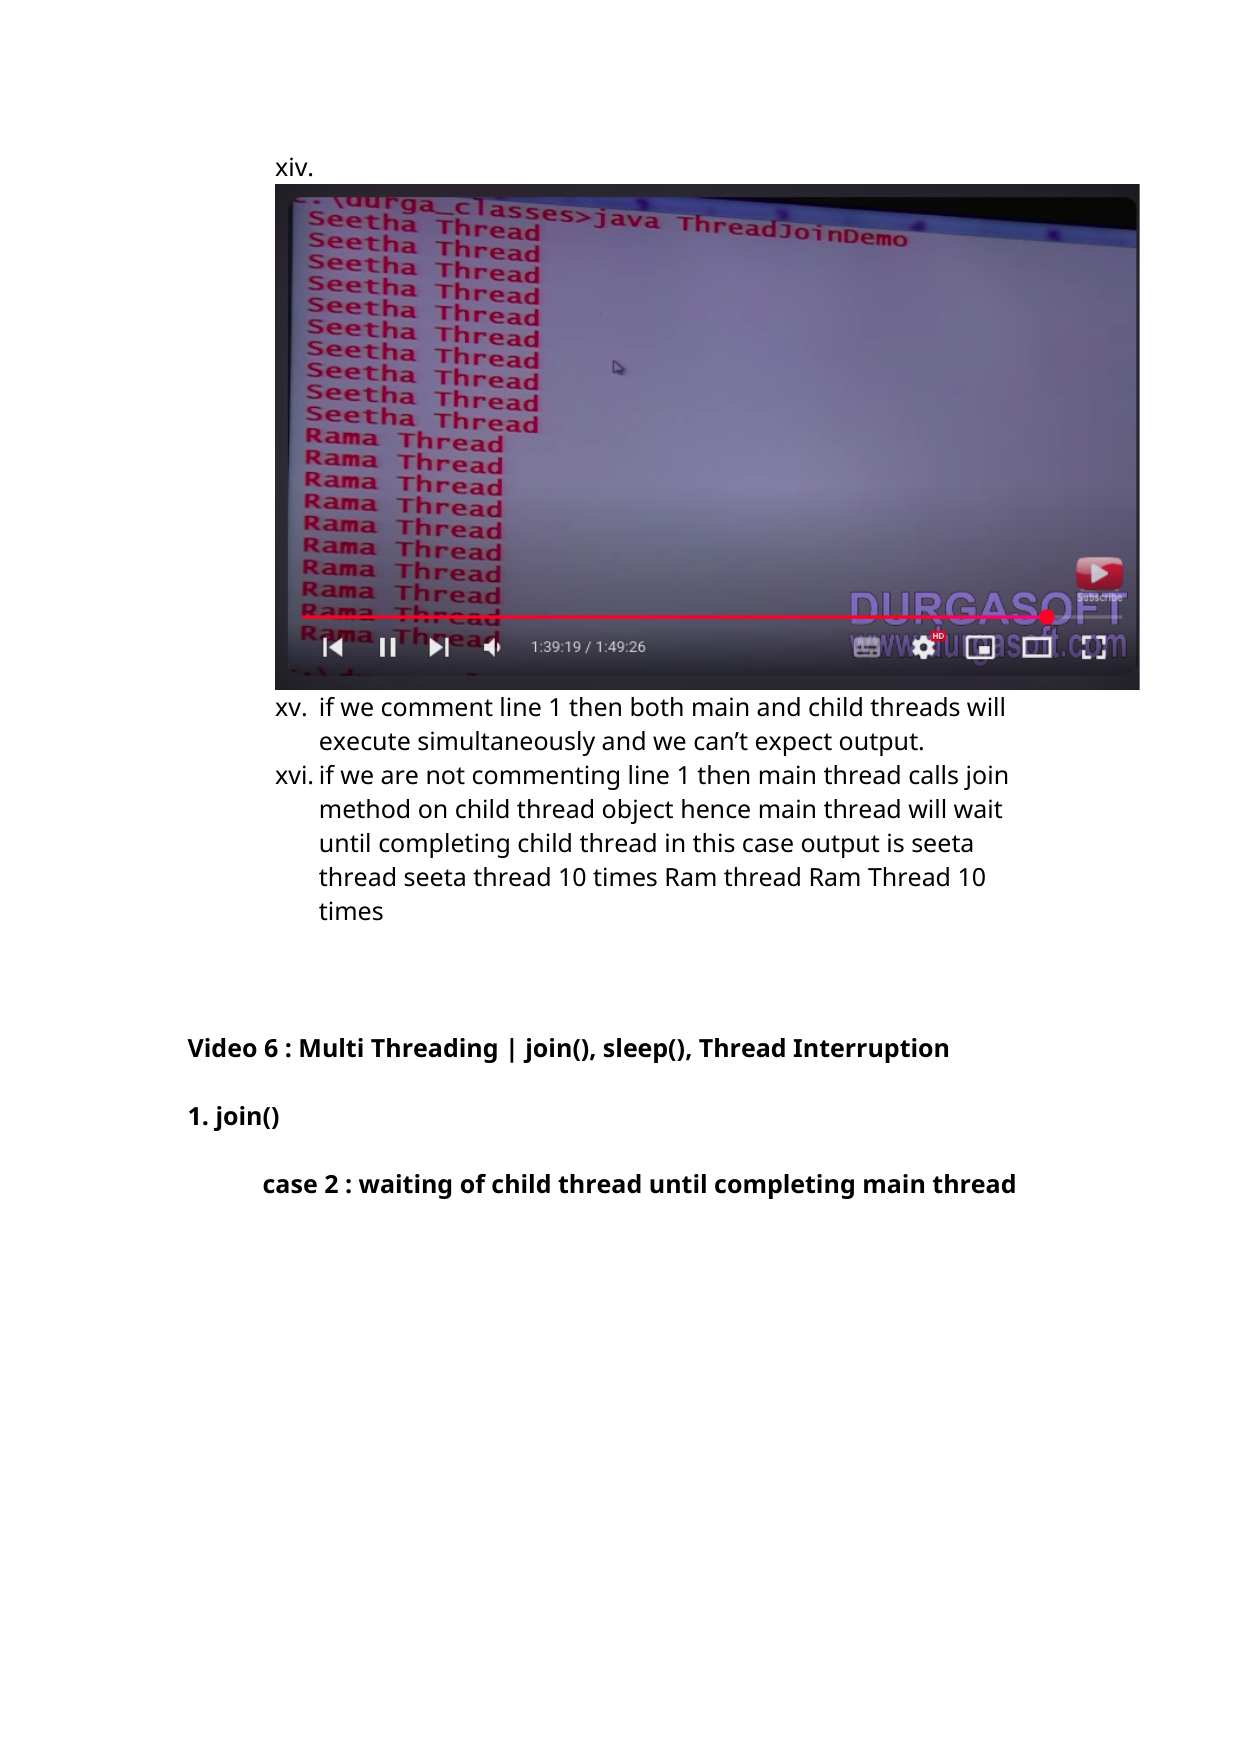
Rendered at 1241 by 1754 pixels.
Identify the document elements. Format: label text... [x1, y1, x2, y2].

picture [275, 184, 1140, 690]
list join() [187, 1098, 1053, 1132]
list Video 6 : Multi Threading | join(), sleep(), Thread Interruption [187, 1030, 1053, 1064]
list if we comment line 1 then both main and child threads will execute simultaneously and we can’t expect output. [275, 690, 1053, 758]
list if we are not commenting line 1 then main thread calls join method on child thread object hence main thread will wait until completing child thread in this case output is seeta thread seeta thread 10 times Ram thread Ram Thread 10 times [275, 758, 1053, 928]
list case 2 : waiting of child thread until completing main thread [187, 1167, 1053, 1201]
